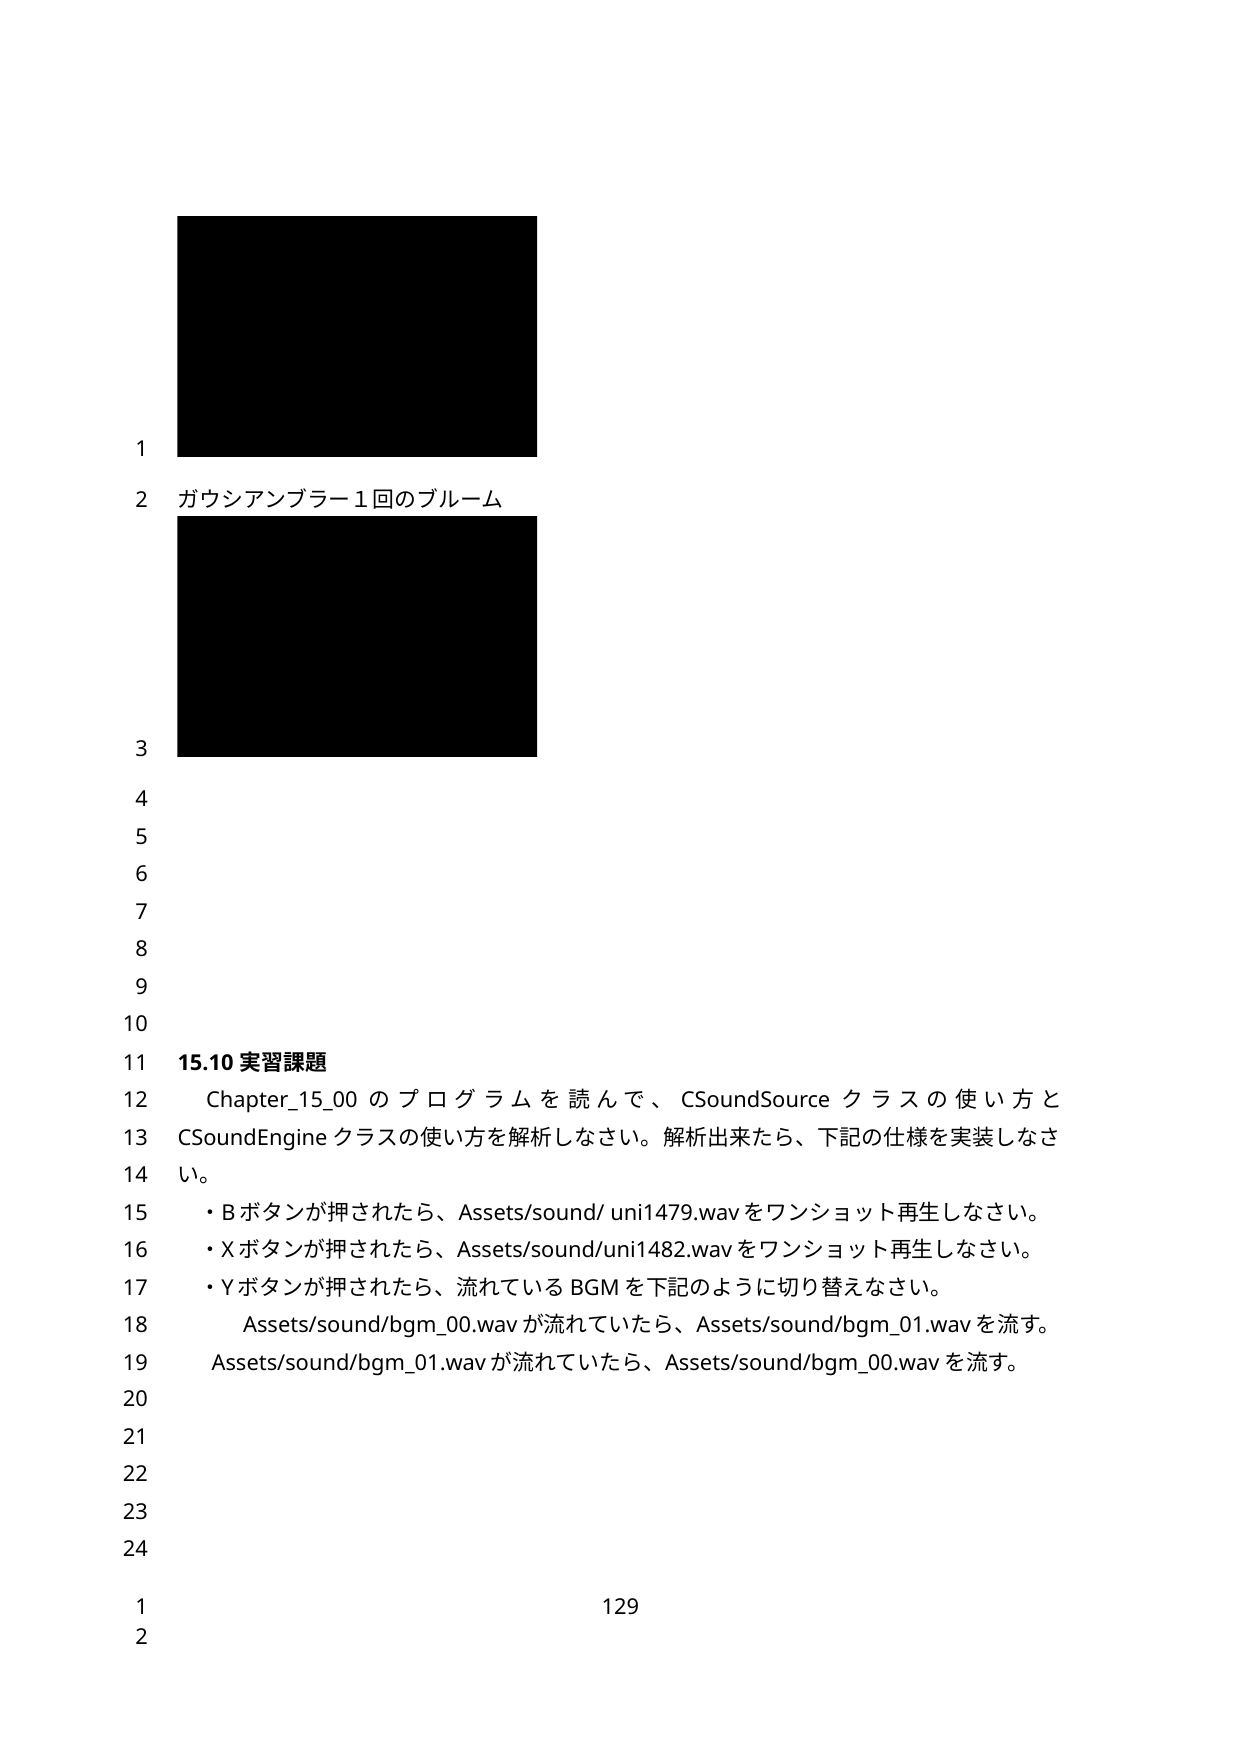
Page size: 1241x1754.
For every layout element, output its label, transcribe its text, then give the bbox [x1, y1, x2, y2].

text ガウシアンブラー１回のブルーム [177, 479, 1063, 517]
picture [177, 216, 538, 457]
text Assets/sound/bgm_00.wavが流れていたら、Assets/sound/bgm_01.wavを流す。 [177, 1304, 1063, 1342]
text Assets/sound/bgm_01.wavが流れていたら、Assets/sound/bgm_00.wavを流す。 [177, 1342, 1063, 1379]
picture [177, 516, 538, 757]
subtitle 15.10 実習課題 [177, 1042, 1063, 1079]
text ・Yボタンが押されたら、流れているBGMを下記のように切り替えなさい。 [177, 1267, 1063, 1304]
text ・Bボタンが押されたら、Assets/sound/ uni1479.wavをワンショット再生しなさい。 [177, 1192, 1063, 1229]
text ・Xボタンが押されたら、Assets/sound/uni1482.wavをワンショット再生しなさい。 [177, 1229, 1063, 1267]
text Chapter_15_00のプログラムを読んで、CSoundSourceクラスの使い方とCSoundEngineクラスの使い方を解析しなさい。解析出来たら、下記の仕様を実装しなさい。 [177, 1079, 1063, 1192]
